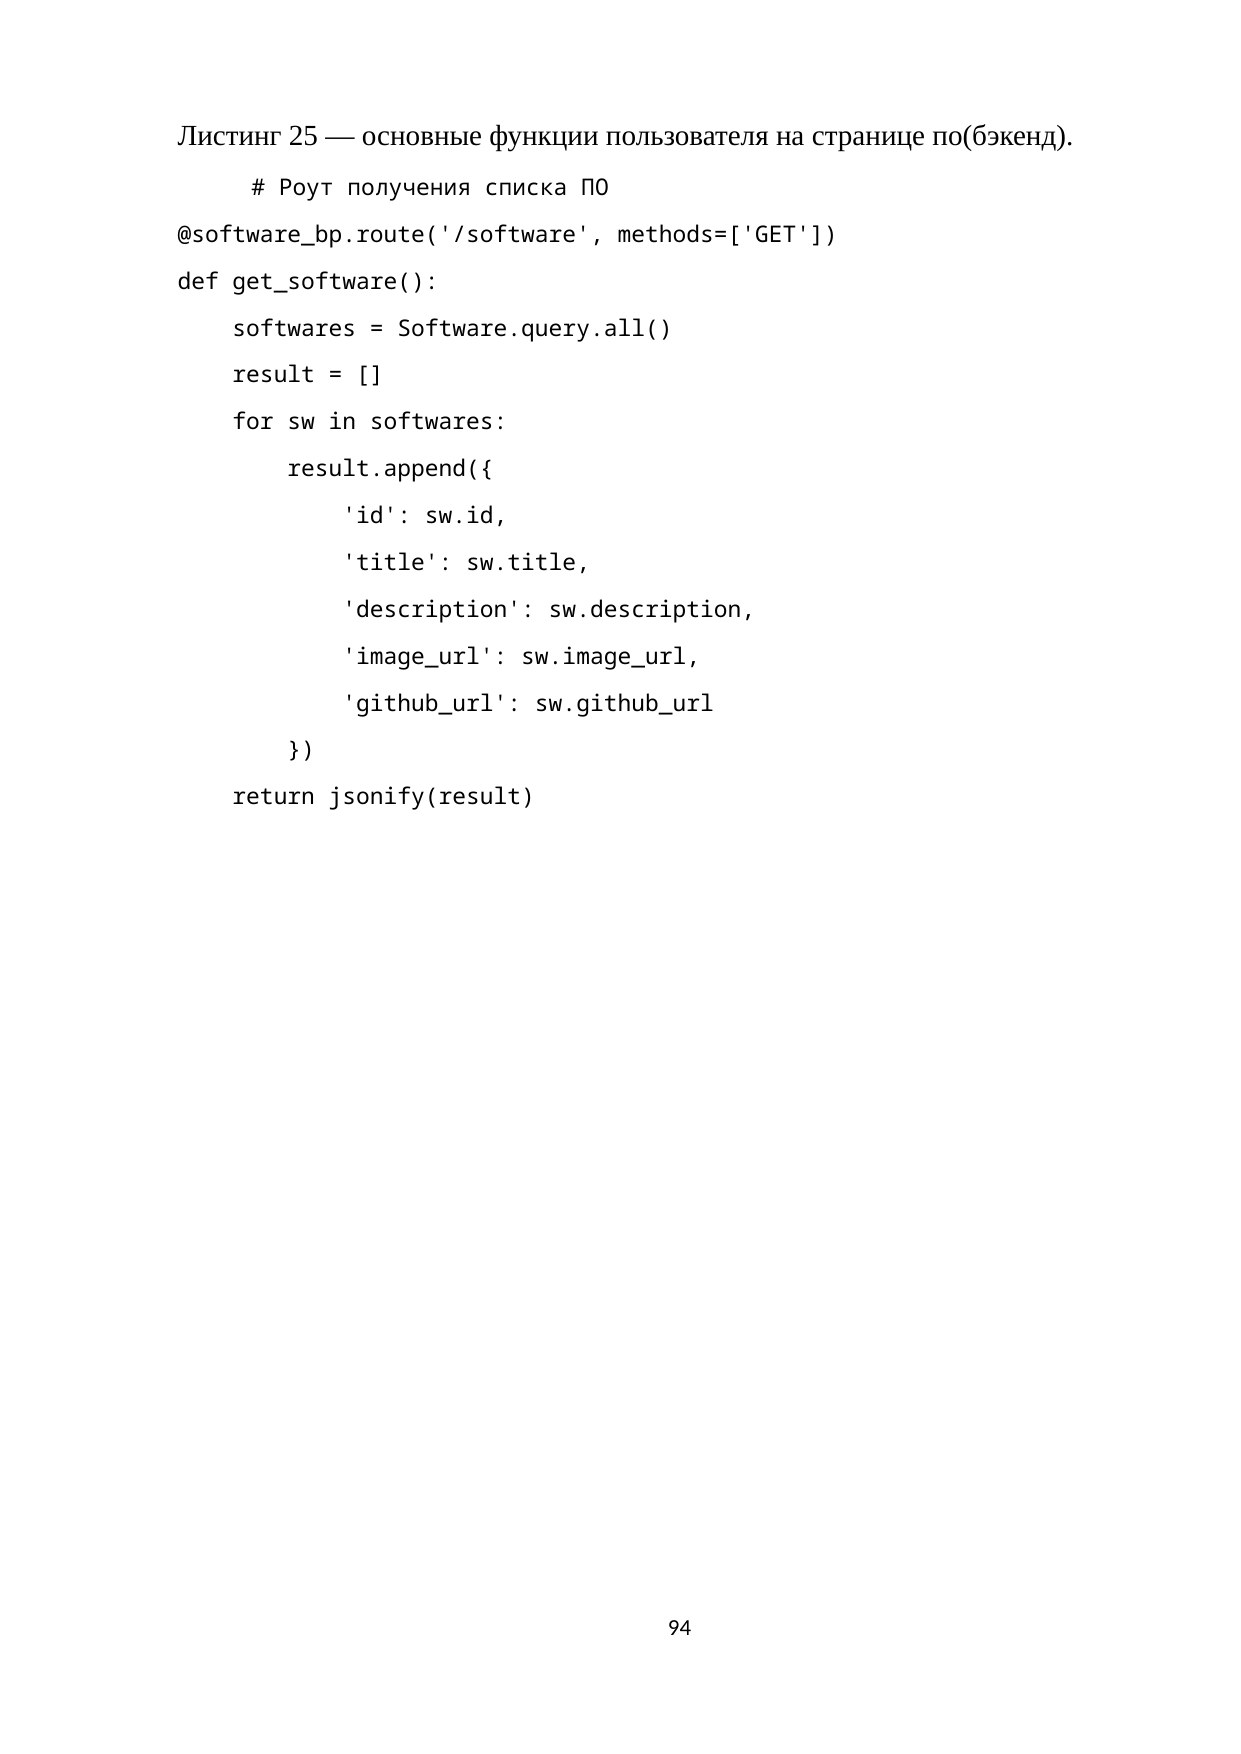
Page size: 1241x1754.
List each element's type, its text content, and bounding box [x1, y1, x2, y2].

text # Роут получения списка ПО @software_bp.route('/software', methods=['GET']) def get_software(): softwares = Software.query.all() result = [] for sw in softwares: result.append({ 'id': sw.id, 'title': sw.title, 'description': sw.description, 'image_url': sw.image_url, 'github_url': sw.github_url }) return jsonify(result) [177, 171, 1181, 812]
text Листинг 25 — основные функции пользователя на странице по(бэкенд). [177, 118, 1181, 152]
